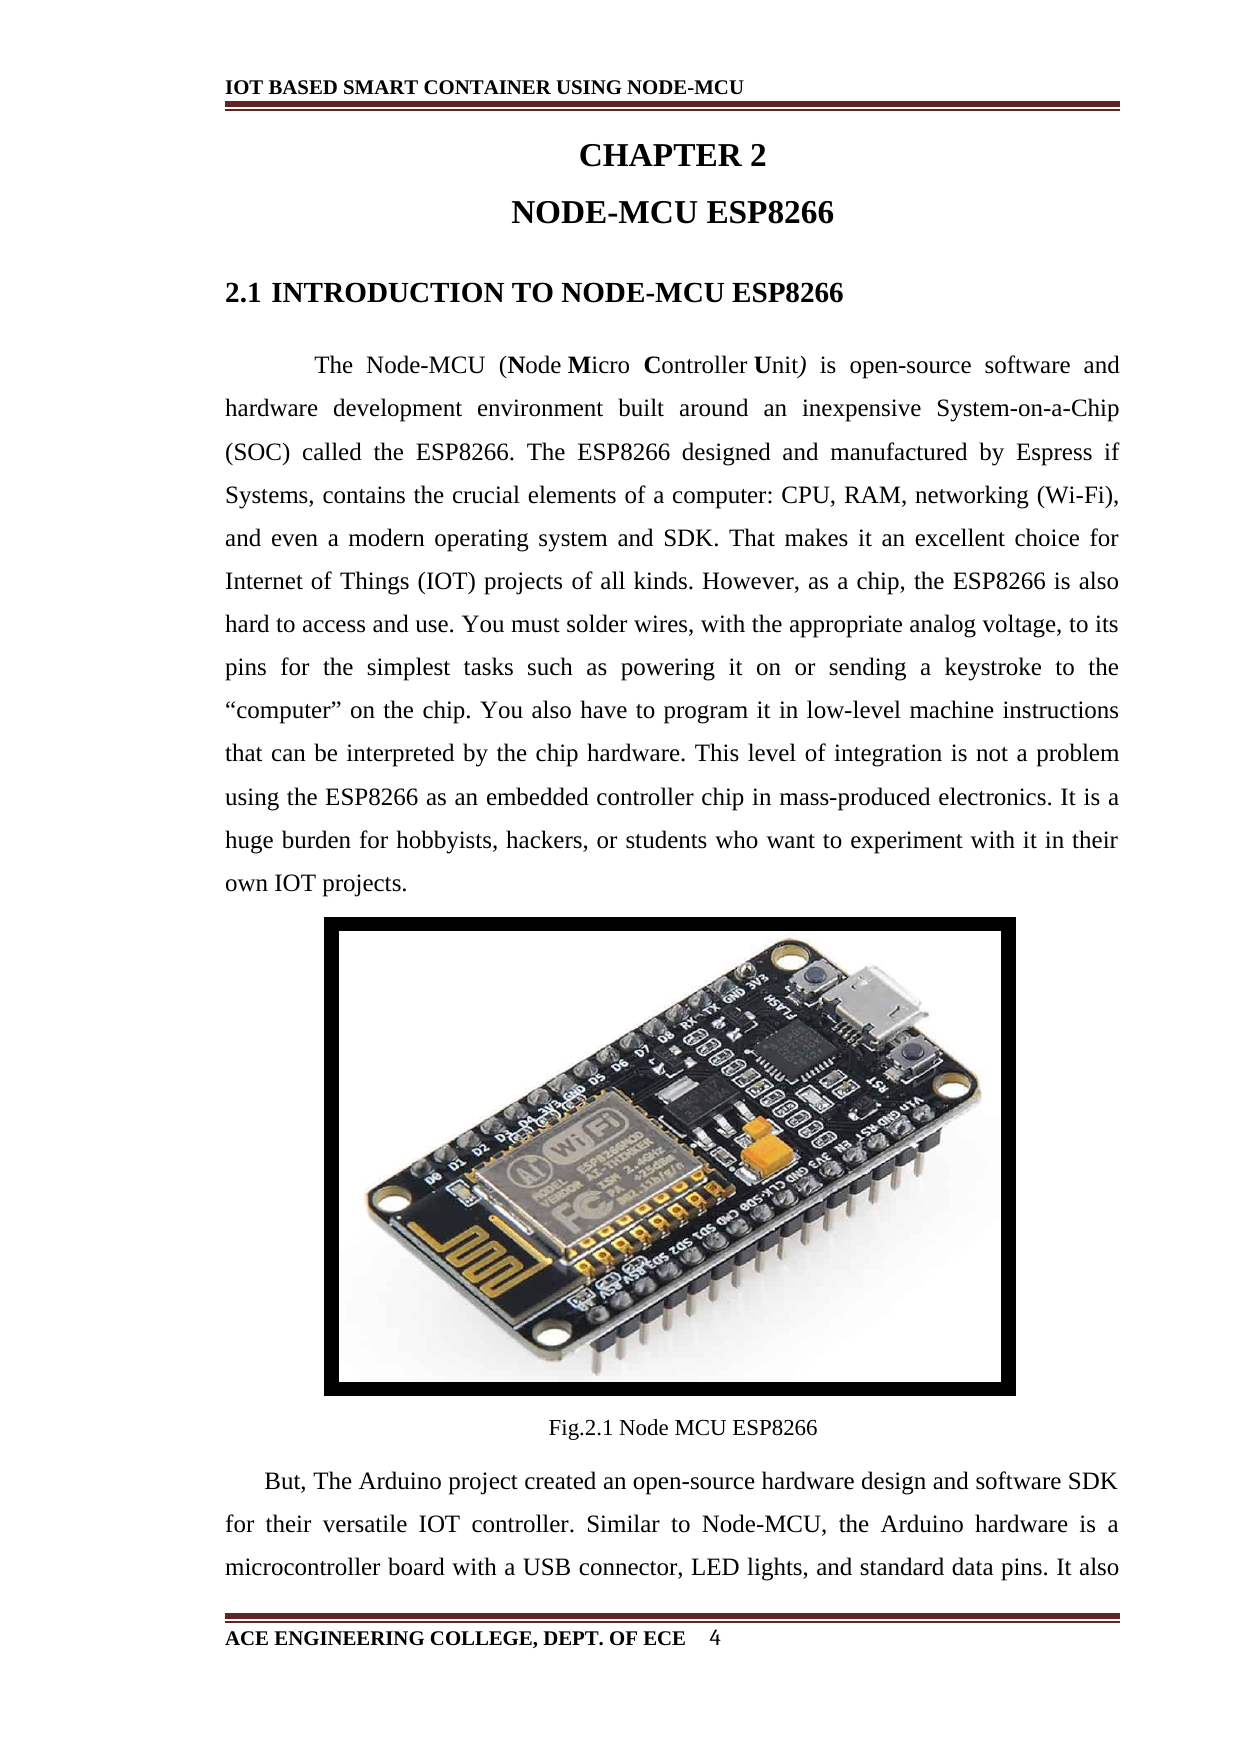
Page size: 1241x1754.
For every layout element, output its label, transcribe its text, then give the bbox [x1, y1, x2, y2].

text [225, 1466, 1120, 1581]
text NODE-MCU ESP8266 [225, 192, 1120, 231]
text CHAPTER 2 [225, 135, 1120, 173]
picture [339, 931, 1001, 1382]
text Fig.2.1 Node MCU ESP8266 [262, 1414, 1120, 1441]
list INTRODUCTION TO NODE-MCU ESP8266 [225, 275, 1120, 308]
text The Node-MCU (Node Micro Controller Unit) is open-source software and hardware development environment built around an inexpensive System-on-a-Chip (SOC) called the ESP8266. The ESP8266 designed and manufactured by Espress if Systems, contains the crucial elements of a computer: CPU, RAM, networking (Wi-Fi), and even a modern operating system and SDK. That makes it an excellent choice for Internet of Things (IOT) projects of all kinds. However, as a chip, the ESP8266 is also hard to access and use. You must solder wires, with the appropriate analog voltage, to its pins for the simplest tasks such as powering it on or sending a keystroke to the “computer” on the chip. You also have to program it in low-level machine instructions that can be interpreted by the chip hardware. This level of integration is not a problem using the ESP8266 as an embedded controller chip in mass-produced electronics. It is a huge burden for hobbyists, hackers, or students who want to experiment with it in their own IOT projects. [225, 350, 1120, 897]
